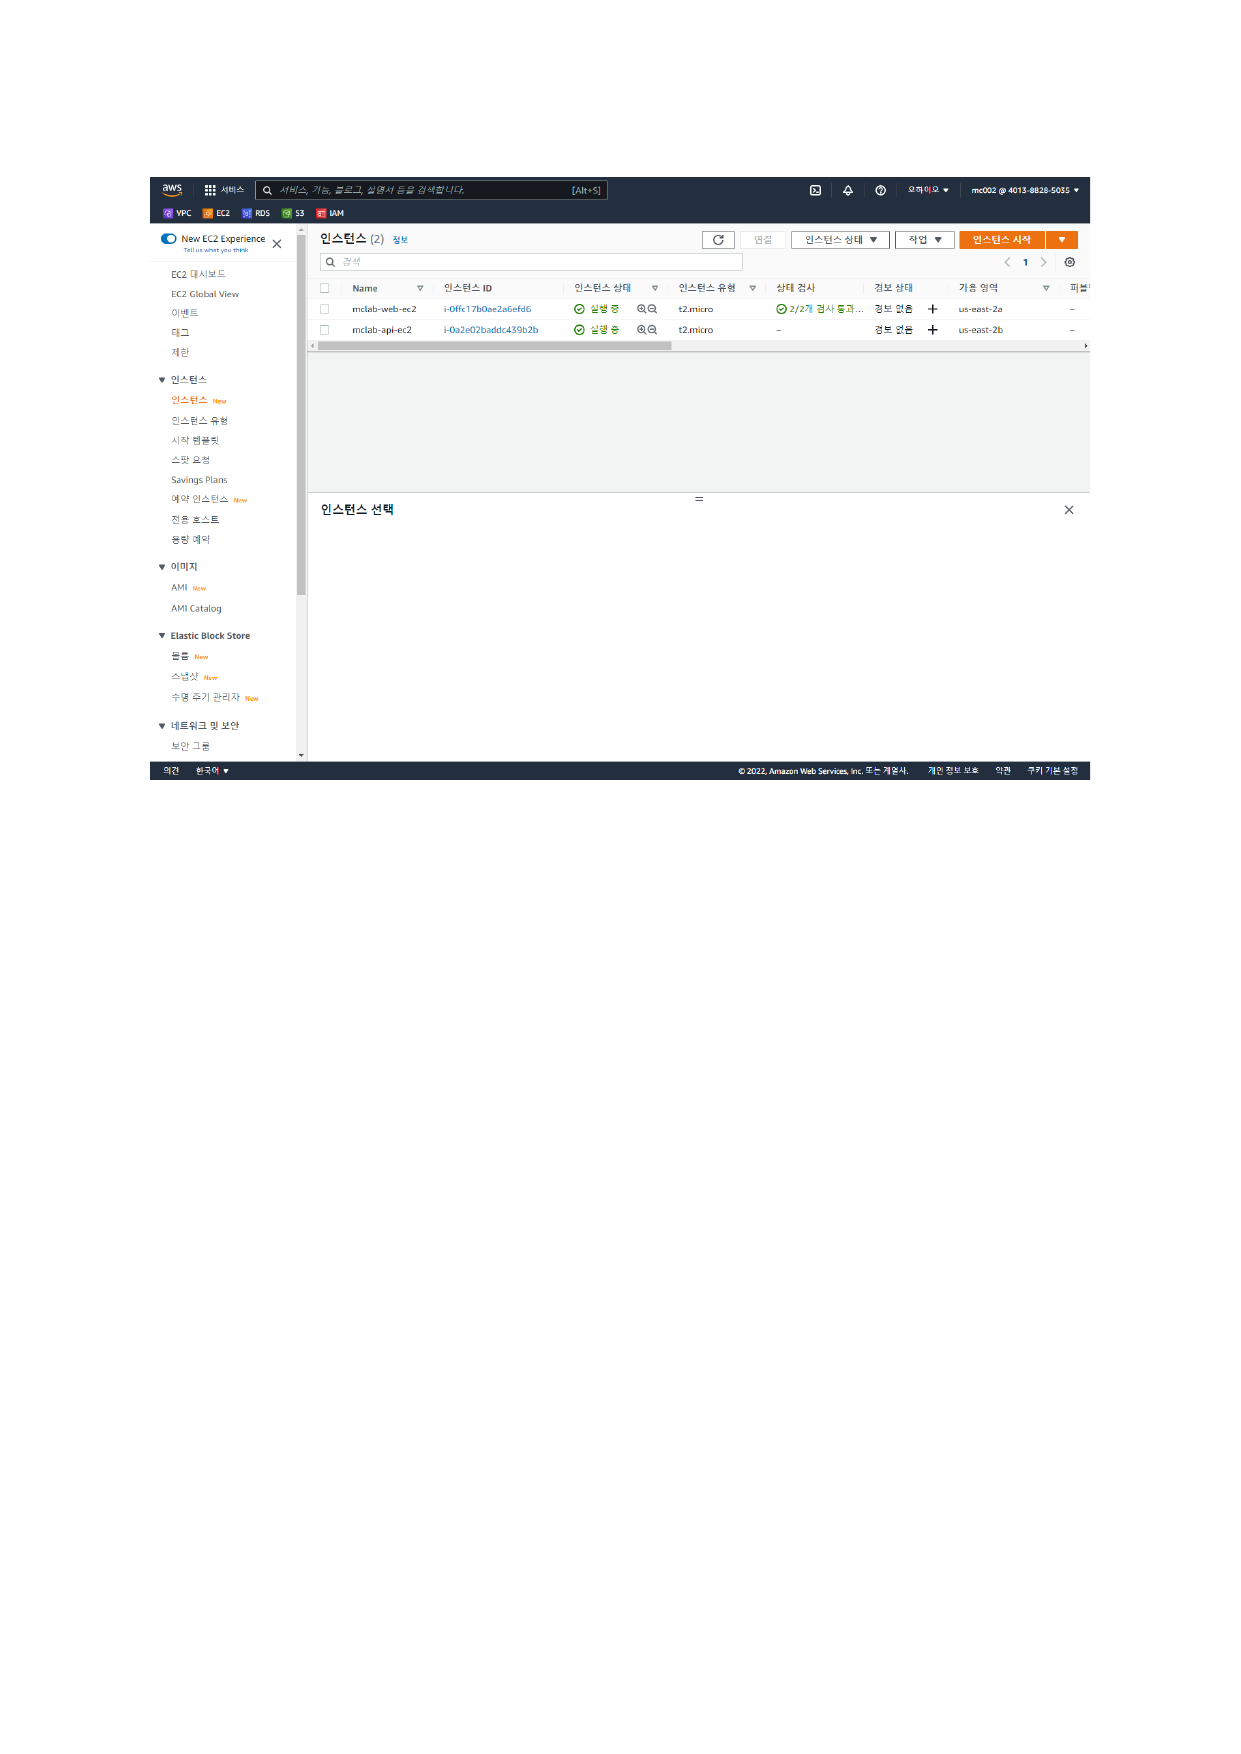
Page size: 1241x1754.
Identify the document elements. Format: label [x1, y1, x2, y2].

picture [150, 177, 1091, 780]
